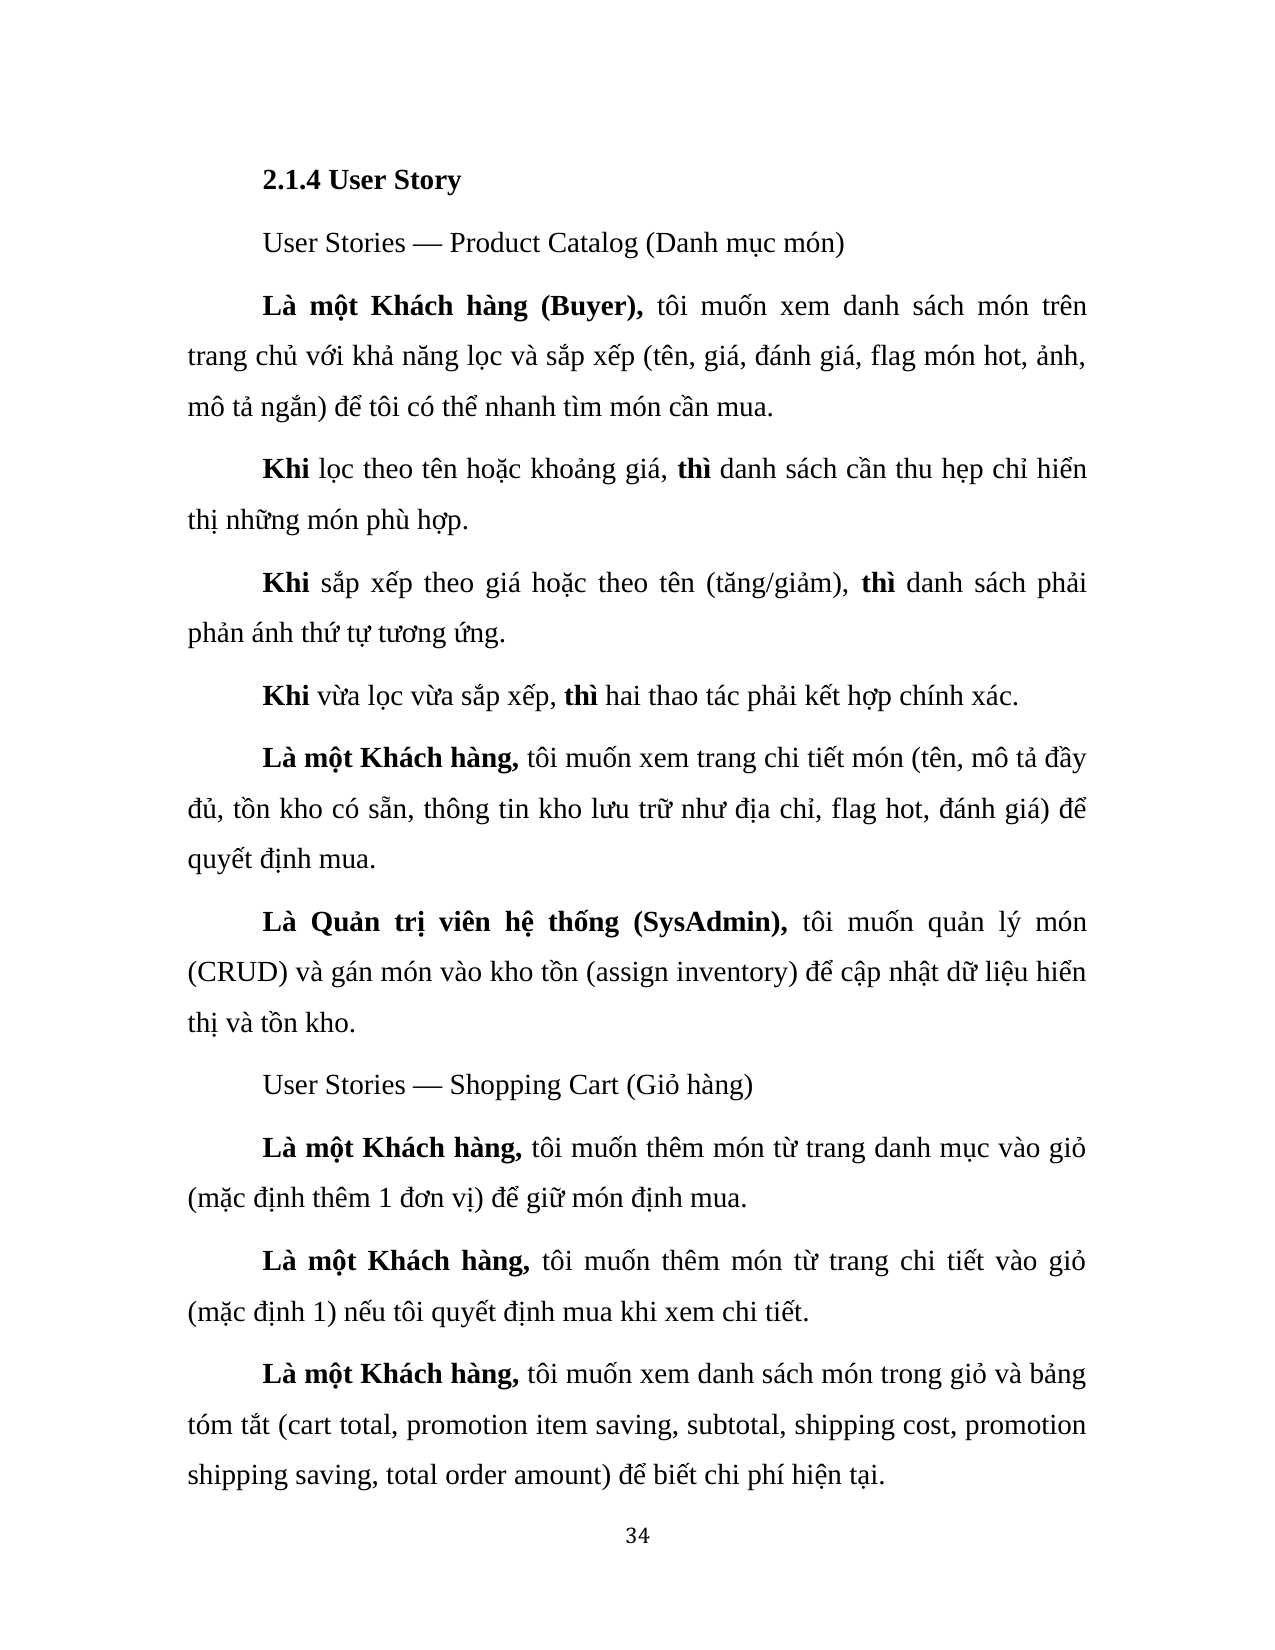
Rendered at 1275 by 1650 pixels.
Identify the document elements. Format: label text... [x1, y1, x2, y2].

text User Stories — Shopping Cart (Giỏ hàng) [187, 1067, 1087, 1101]
text Khi vừa lọc vừa sắp xếp, thì hai thao tác phải kết hợp chính xác. [187, 678, 1087, 711]
text User Stories — Product Catalog (Danh mục món) [187, 225, 1087, 259]
text Là một Khách hàng, tôi muốn xem trang chi tiết món (tên, mô tả đầy đủ, tồn kho có sẵn, thông tin kho lưu trữ như địa chỉ, flag hot, đánh giá) để quyết định mua. [187, 741, 1087, 875]
text Khi sắp xếp theo giá hoặc theo tên (tăng/giảm), thì danh sách phải phản ánh thứ tự tương ứng. [187, 565, 1087, 648]
text Là một Khách hàng, tôi muốn xem danh sách món trong giỏ và bảng tóm tắt (cart total, promotion item saving, subtotal, shipping cost, promotion shipping saving, total order amount) để biết chi phí hiện tại. [187, 1357, 1087, 1491]
text Là một Khách hàng (Buyer), tôi muốn xem danh sách món trên trang chủ với khả năng lọc và sắp xếp (tên, giá, đánh giá, flag món hot, ảnh, mô tả ngắn) để tôi có thể nhanh tìm món cần mua. [187, 288, 1087, 422]
text Là Quản trị viên hệ thống (SysAdmin), tôi muốn quản lý món (CRUD) và gán món vào kho tồn (assign inventory) để cập nhật dữ liệu hiển thị và tồn kho. [187, 904, 1087, 1038]
subtitle 2.1.4 User Story [187, 162, 1087, 196]
text Là một Khách hàng, tôi muốn thêm món từ trang chi tiết vào giỏ (mặc định 1) nếu tôi quyết định mua khi xem chi tiết. [187, 1243, 1087, 1327]
text Là một Khách hàng, tôi muốn thêm món từ trang danh mục vào giỏ (mặc định thêm 1 đơn vị) để giữ món định mua. [187, 1130, 1087, 1214]
text Khi lọc theo tên hoặc khoảng giá, thì danh sách cần thu hẹp chỉ hiển thị những món phù hợp. [187, 452, 1087, 535]
